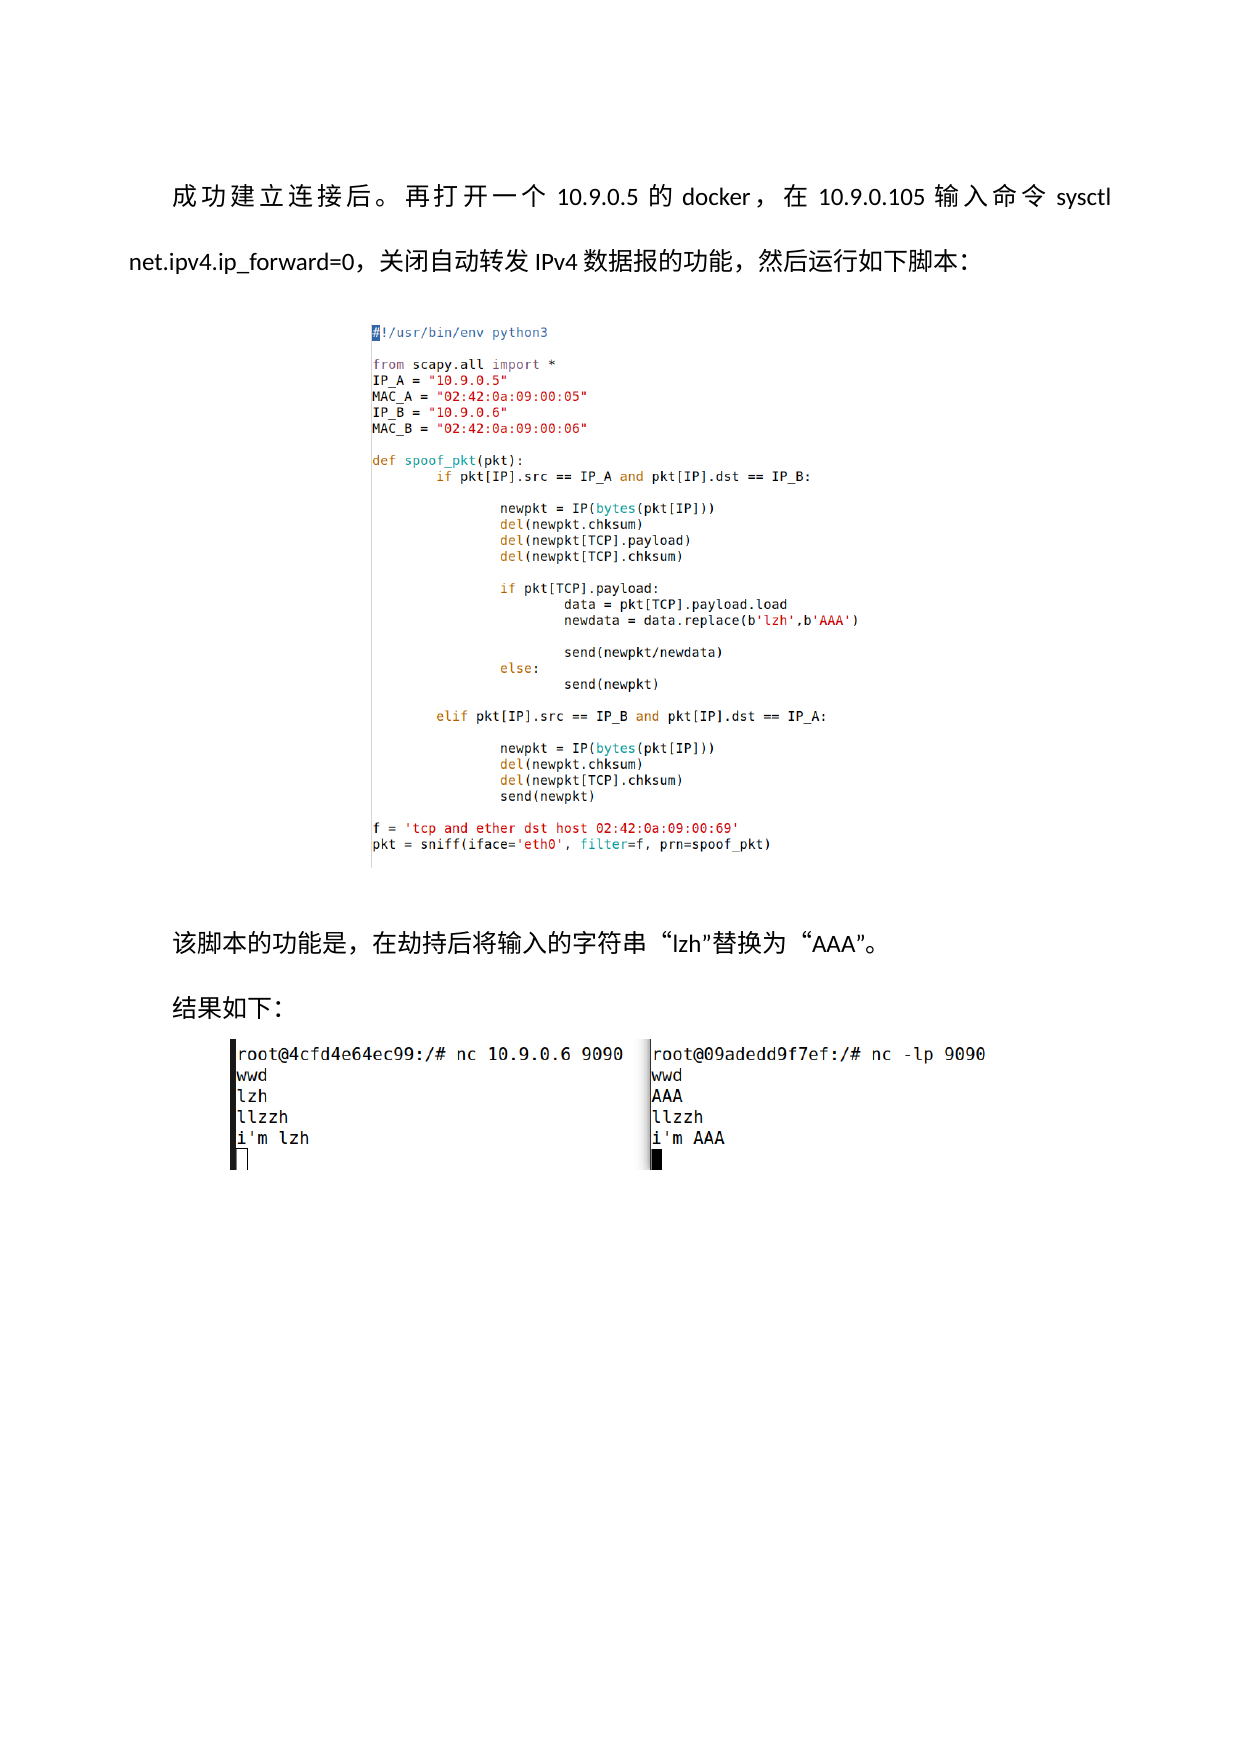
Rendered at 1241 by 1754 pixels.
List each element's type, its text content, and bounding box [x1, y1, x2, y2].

text 该脚本的功能是，在劫持后将输入的字符串“lzh”替换为“AAA”。 [129, 909, 1111, 974]
text 成功建立连接后。再打开一个10.9.0.5的docker，在10.9.0.105输入命令sysctl net.ipv4.ip_forward=0，关闭自动转发IPv4数据报的功能，然后运行如下脚本： [129, 162, 1111, 292]
text 结果如下： [129, 974, 1111, 1039]
picture [371, 324, 869, 868]
picture [230, 1039, 1011, 1170]
